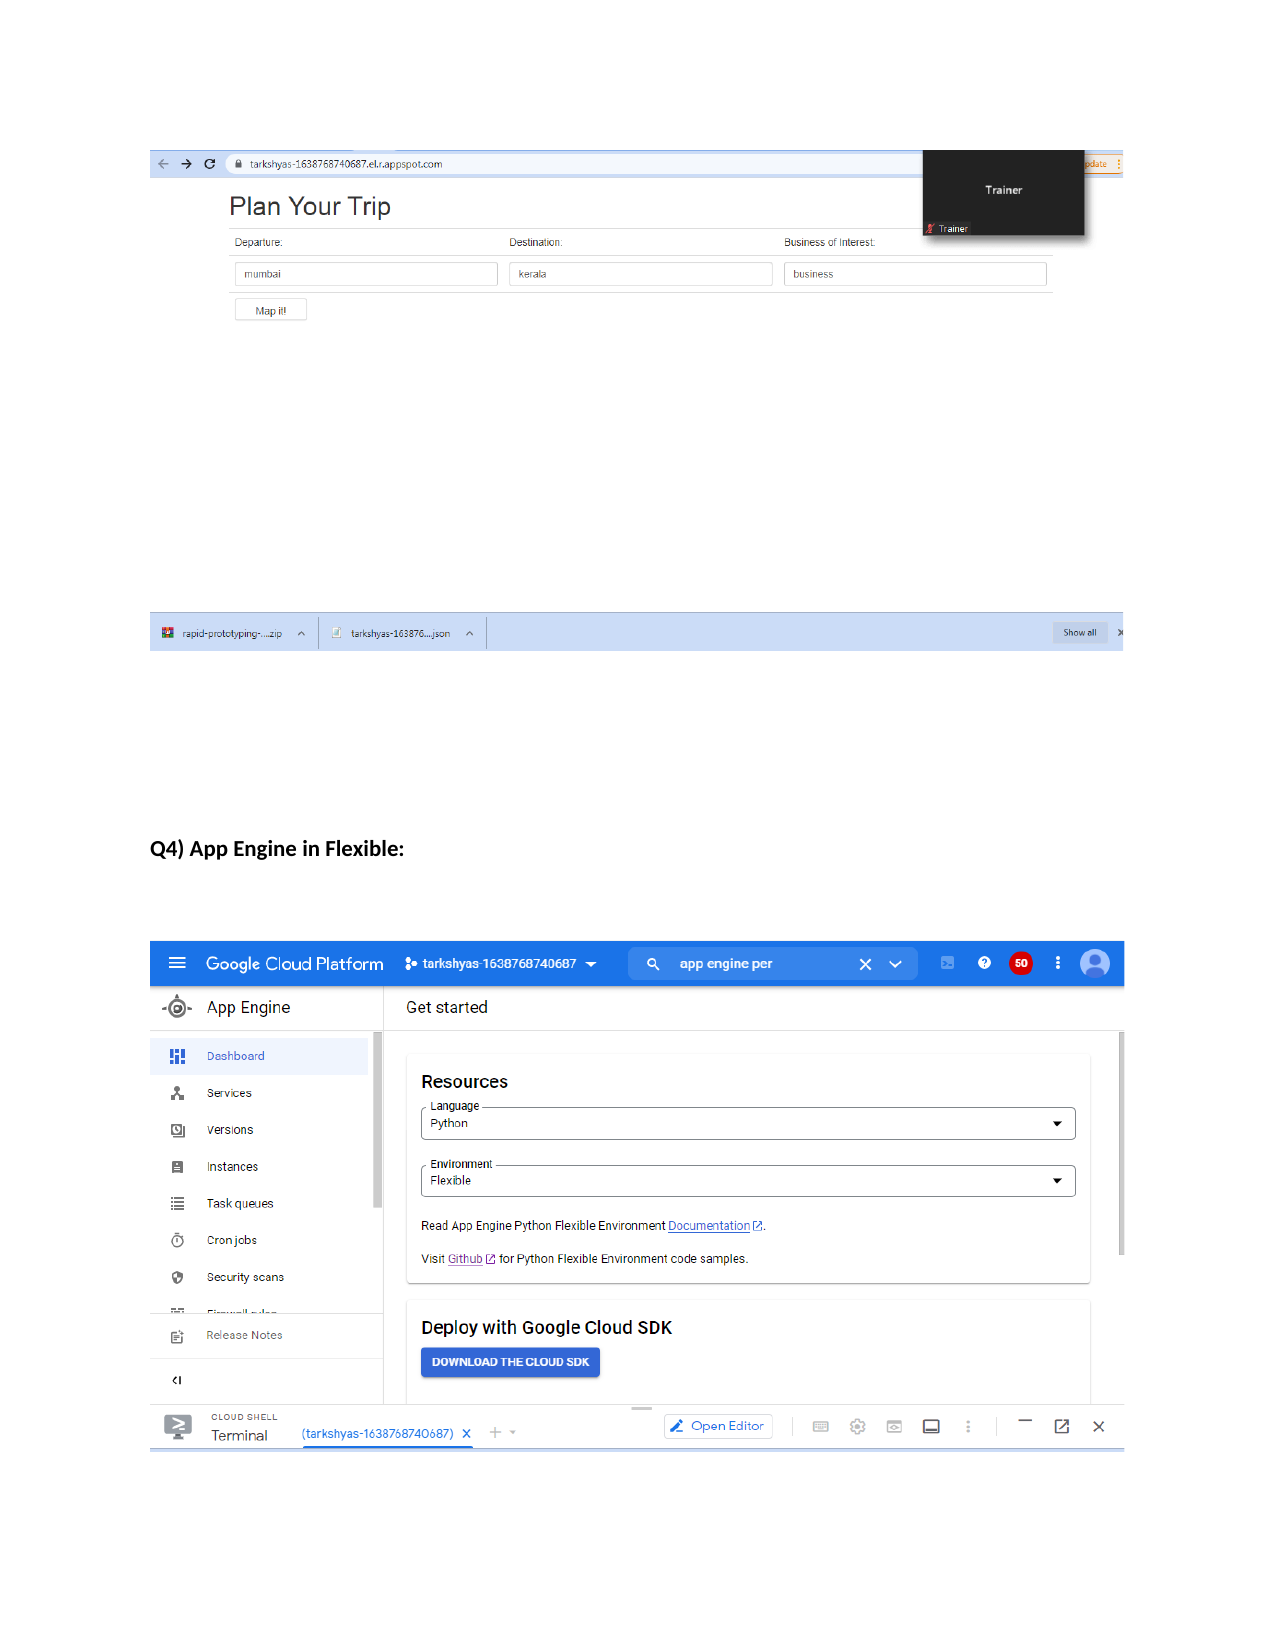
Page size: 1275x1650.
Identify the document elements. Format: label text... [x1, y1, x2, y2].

text Q4) App Engine in Flexible: [150, 834, 1125, 862]
picture [150, 150, 1124, 651]
picture [150, 940, 1125, 1452]
